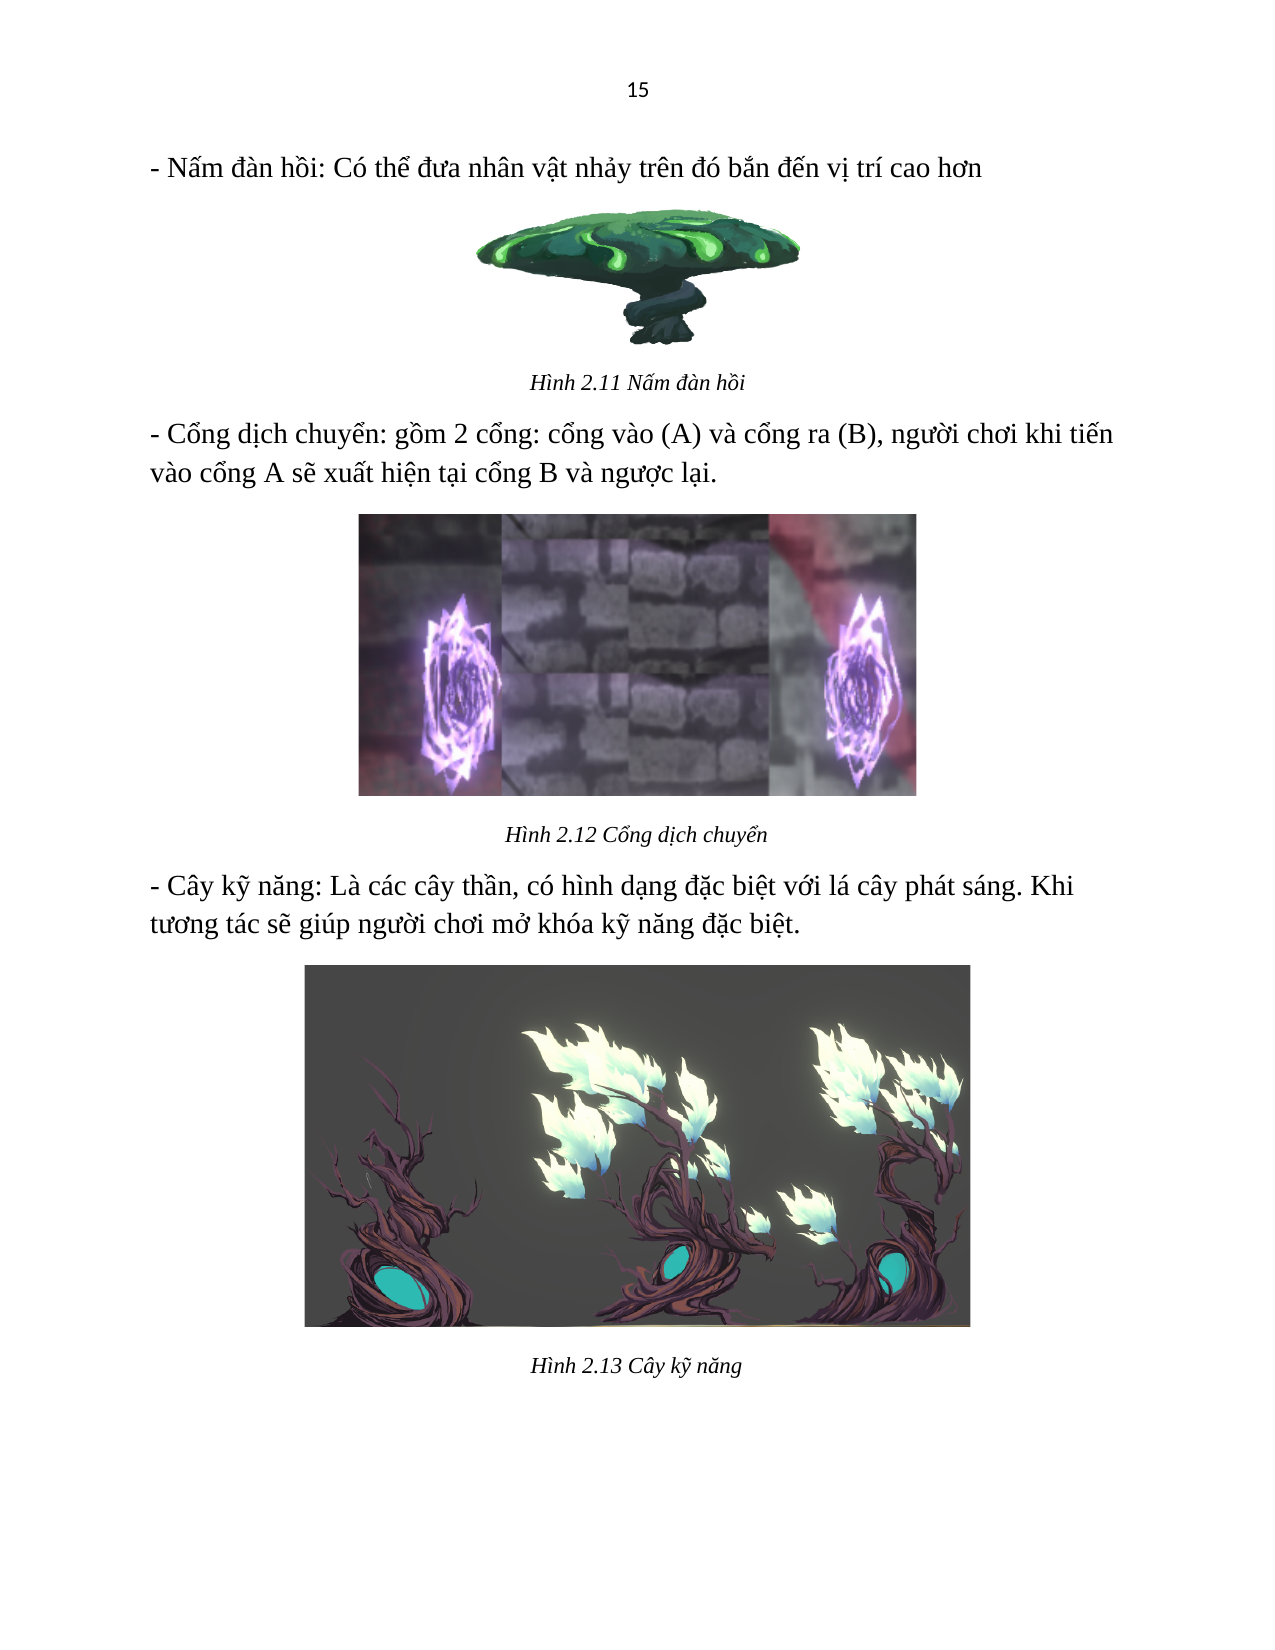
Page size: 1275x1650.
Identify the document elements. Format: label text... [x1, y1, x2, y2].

text - Nấm đàn hồi: Có thể đưa nhân vật nhảy trên đó bắn đến vị trí cao hơn [150, 150, 1125, 183]
picture [304, 965, 971, 1327]
text Hình 2.11 Nấm đàn hồi [150, 369, 1125, 396]
picture [358, 514, 917, 796]
text - Cổng dịch chuyển: gồm 2 cổng: cổng vào (A) và cổng ra (B), người chơi khi tiến vào cổng A sẽ xuất hiện tại cổng B và ngược lại. [150, 417, 1125, 489]
picture [475, 209, 800, 345]
text Hình 2.13 Cây kỹ năng [150, 1352, 1125, 1378]
text - Cây kỹ năng: Là các cây thần, có hình dạng đặc biệt với lá cây phát sáng. Khi tương tác sẽ giúp người chơi mở khóa kỹ năng đặc biệt. [150, 868, 1125, 940]
text Hình 2.12 Cổng dịch chuyển [150, 821, 1125, 847]
